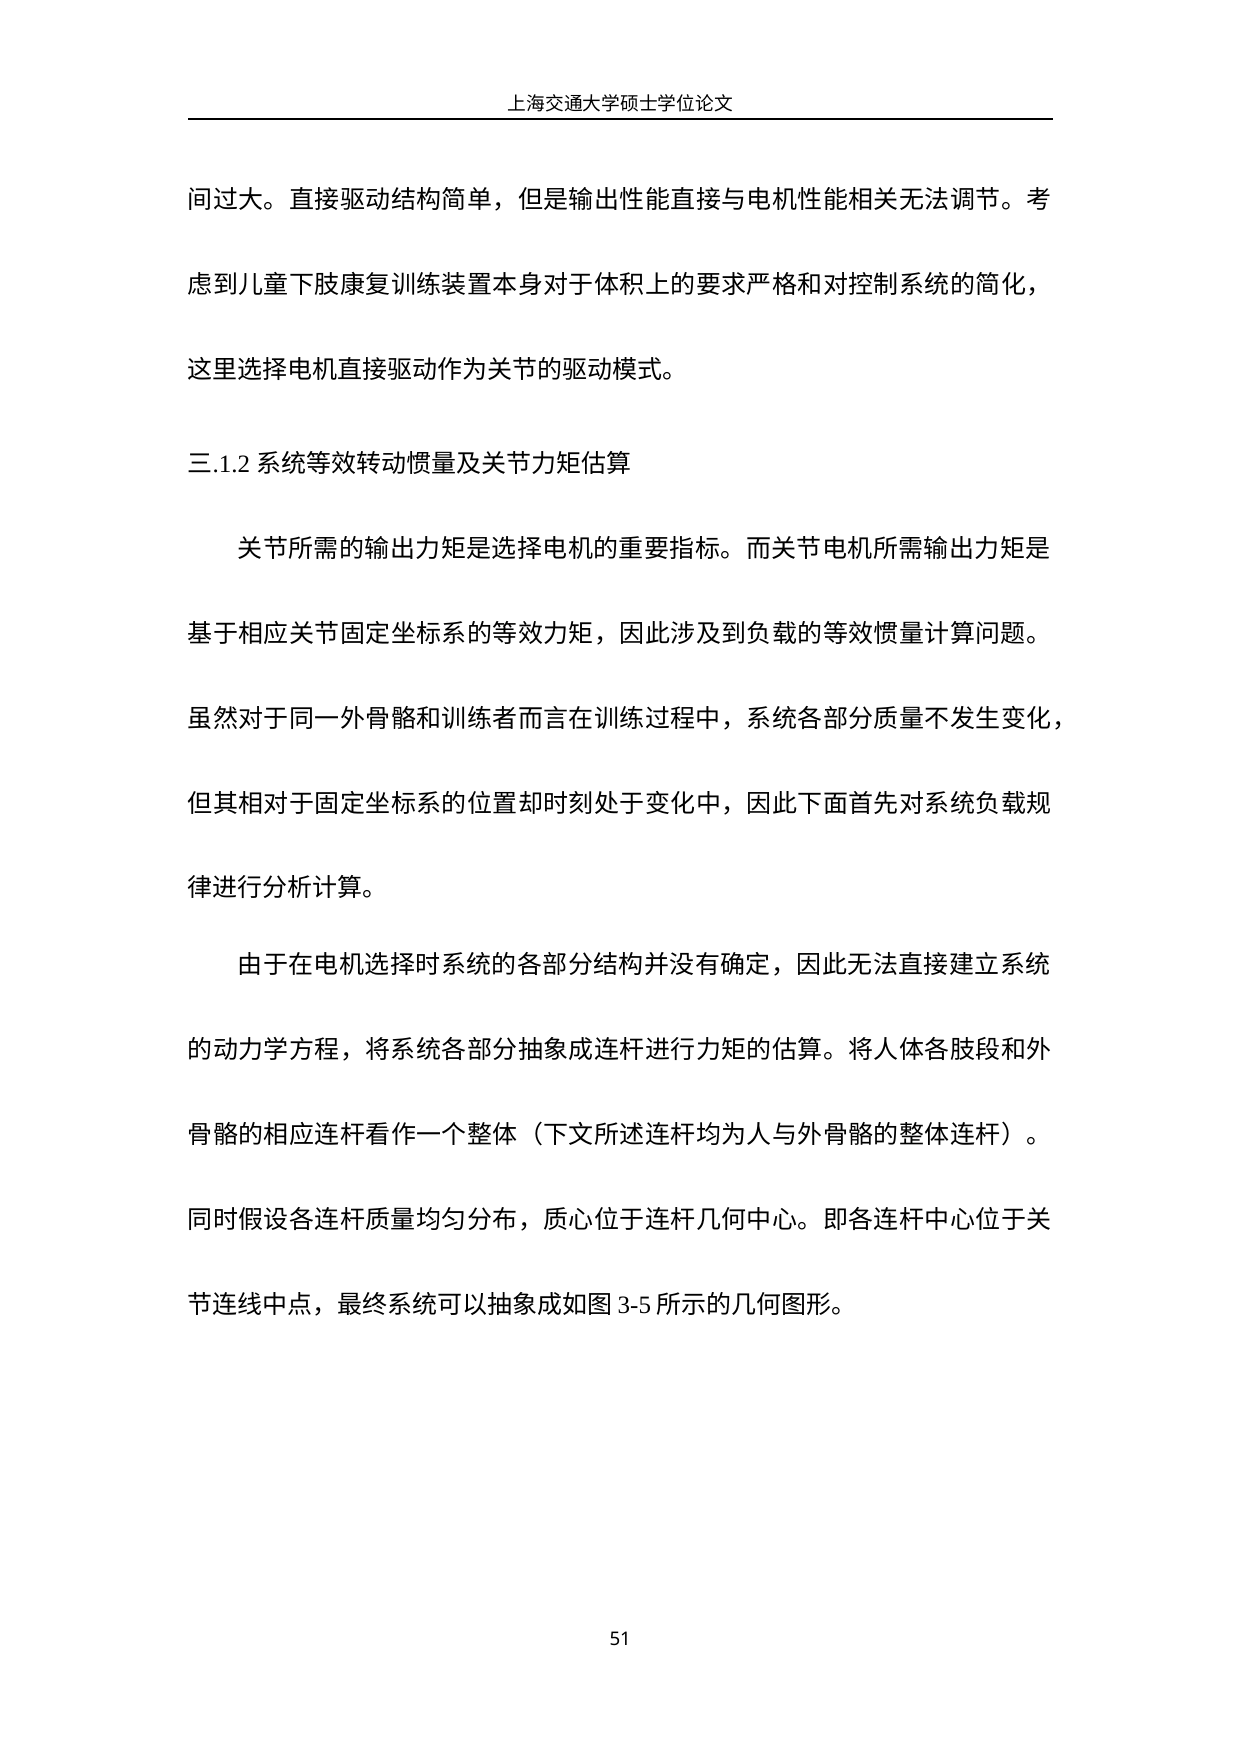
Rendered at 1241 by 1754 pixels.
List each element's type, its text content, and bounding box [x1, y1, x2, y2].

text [187, 164, 1053, 402]
text 由于在电机选择时系统的各部分结构并没有确定，因此无法直接建立系统的动力学方程，将系统各部分抽象成连杆进行力矩的估算。将人体各肢段和外骨骼的相应连杆看作一个整体（下文所述连杆均为人与外骨骼的整体连杆）。同时假设各连杆质量均匀分布，质心位于连杆几何中心。即各连杆中心位于关节连线中点，最终系统可以抽象成如图3-5所示的几何图形。 [187, 929, 1053, 1337]
text 系统等效转动惯量及关节力矩估算 [187, 428, 1053, 496]
text 关节所需的输出力矩是选择电机的重要指标。而关节电机所需输出力矩是基于相应关节固定坐标系的等效力矩，因此涉及到负载的等效惯量计算问题。虽然对于同一外骨骼和训练者而言在训练过程中，系统各部分质量不发生变化，但其相对于固定坐标系的位置却时刻处于变化中，因此下面首先对系统负载规律进行分析计算。 [187, 512, 1053, 920]
